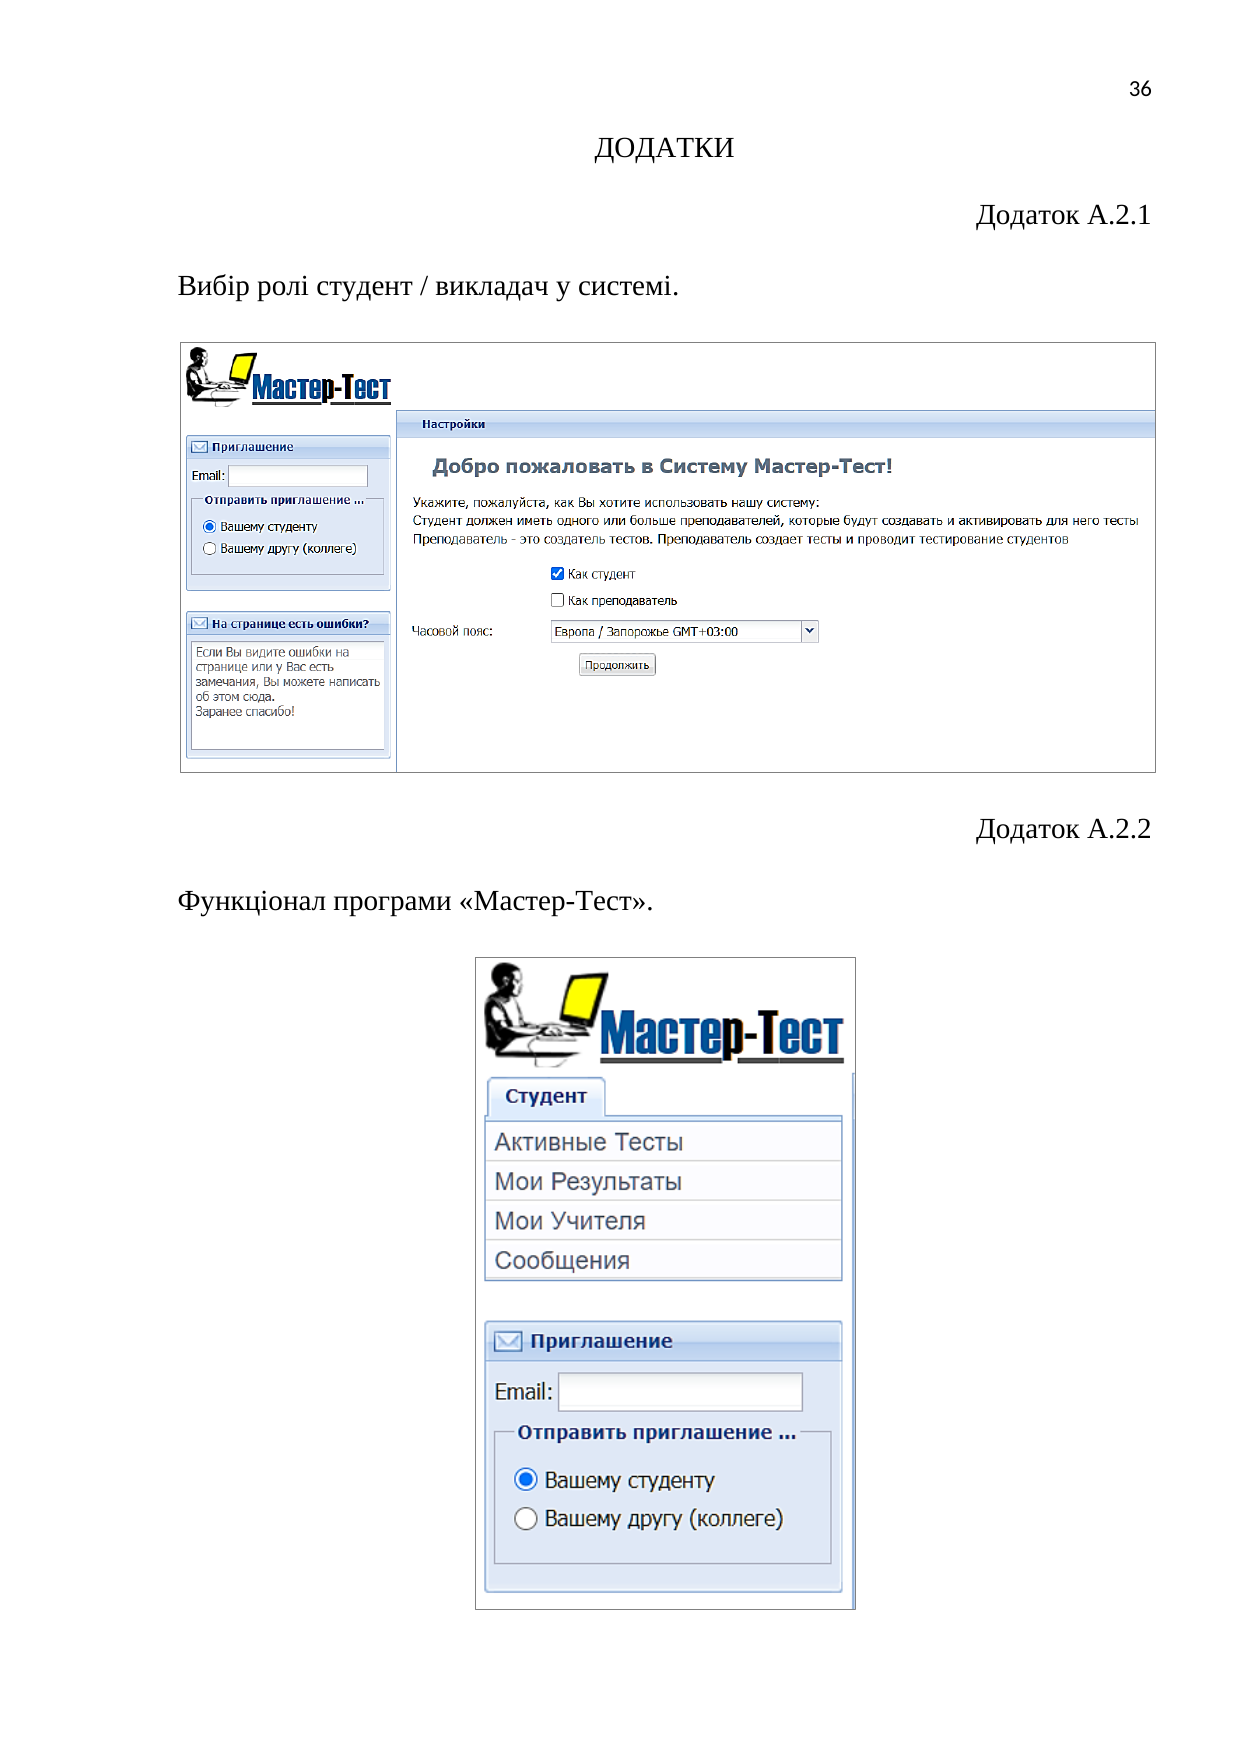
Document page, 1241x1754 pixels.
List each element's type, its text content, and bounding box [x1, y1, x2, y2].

subtitle ДОДАТКИ [177, 130, 1152, 163]
text Додаток А.2.1 [177, 197, 1152, 231]
text Вибір ролі студент / викладач у системі. [177, 268, 1152, 302]
text Функціонал програми «Мастер-Тест». [177, 883, 1152, 916]
text Додаток А.2.2 [177, 812, 1152, 845]
picture [181, 343, 1155, 772]
picture [476, 958, 855, 1609]
